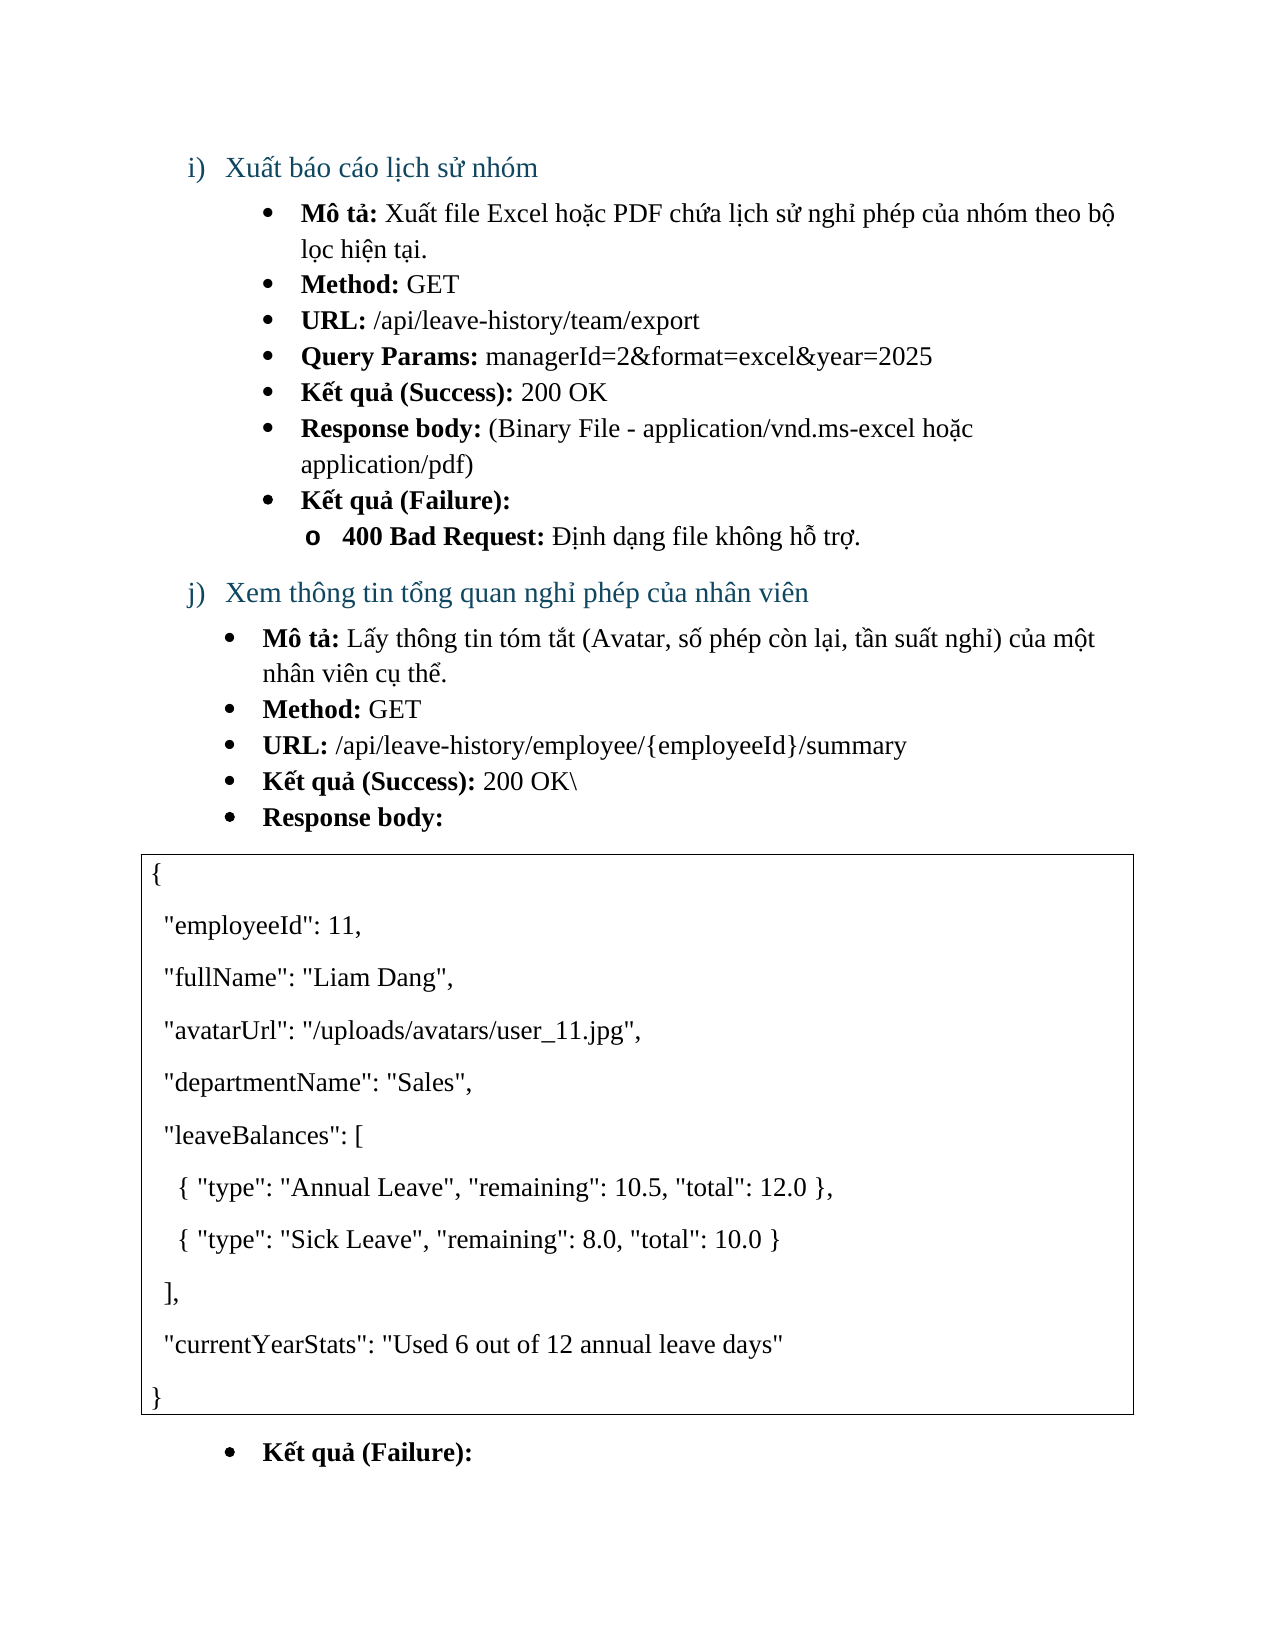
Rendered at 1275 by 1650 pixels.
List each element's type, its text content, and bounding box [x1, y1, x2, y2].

list Kết quả (Success): 200 OK\ [225, 765, 1125, 796]
text "employeeId": 11, [142, 906, 1133, 940]
text { [142, 855, 1133, 888]
text { "type": "Sick Leave", "remaining": 8.0, "total": 10.0 } [142, 1220, 1133, 1255]
text "currentYearStats": "Used 6 out of 12 annual leave days" [142, 1325, 1133, 1359]
text } [142, 1378, 1133, 1414]
text "avatarUrl": "/uploads/avatars/user_11.jpg", [142, 1011, 1133, 1045]
list Method: GET [263, 268, 1125, 300]
subtitle Xem thông tin tổng quan nghỉ phép của nhân viên [187, 575, 1125, 608]
list Mô tả: Lấy thông tin tóm tắt (Avatar, số phép còn lại, tần suất nghỉ) của một nhân viên cụ thể. [225, 622, 1125, 689]
list Method: GET [225, 693, 1125, 724]
list Response body: [225, 801, 1125, 832]
list Kết quả (Failure): [263, 484, 1125, 515]
list Response body: (Binary File - application/vnd.ms-excel hoặc application/pdf) [263, 412, 1125, 479]
list Query Params: managerId=2&format=excel&year=2025 [263, 340, 1125, 372]
text ], [142, 1273, 1133, 1307]
subtitle Xuất báo cáo lịch sử nhóm [187, 150, 1125, 183]
list Kết quả (Failure): [225, 1436, 1125, 1467]
list Kết quả (Success): 200 OK [263, 376, 1125, 407]
list Mô tả: Xuất file Excel hoặc PDF chứa lịch sử nghỉ phép của nhóm theo bộ lọc hiện tại. [263, 197, 1125, 264]
text "leaveBalances": [ [142, 1116, 1133, 1150]
text "departmentName": "Sales", [142, 1063, 1133, 1097]
text "fullName": "Liam Dang", [142, 958, 1133, 993]
list URL: /api/leave-history/team/export [263, 304, 1125, 336]
list 400 Bad Request: Định dạng file không hỗ trợ. [304, 520, 1125, 553]
text { "type": "Annual Leave", "remaining": 10.5, "total": 12.0 }, [142, 1168, 1133, 1202]
list URL: /api/leave-history/employee/{employeeId}/summary [225, 729, 1125, 760]
